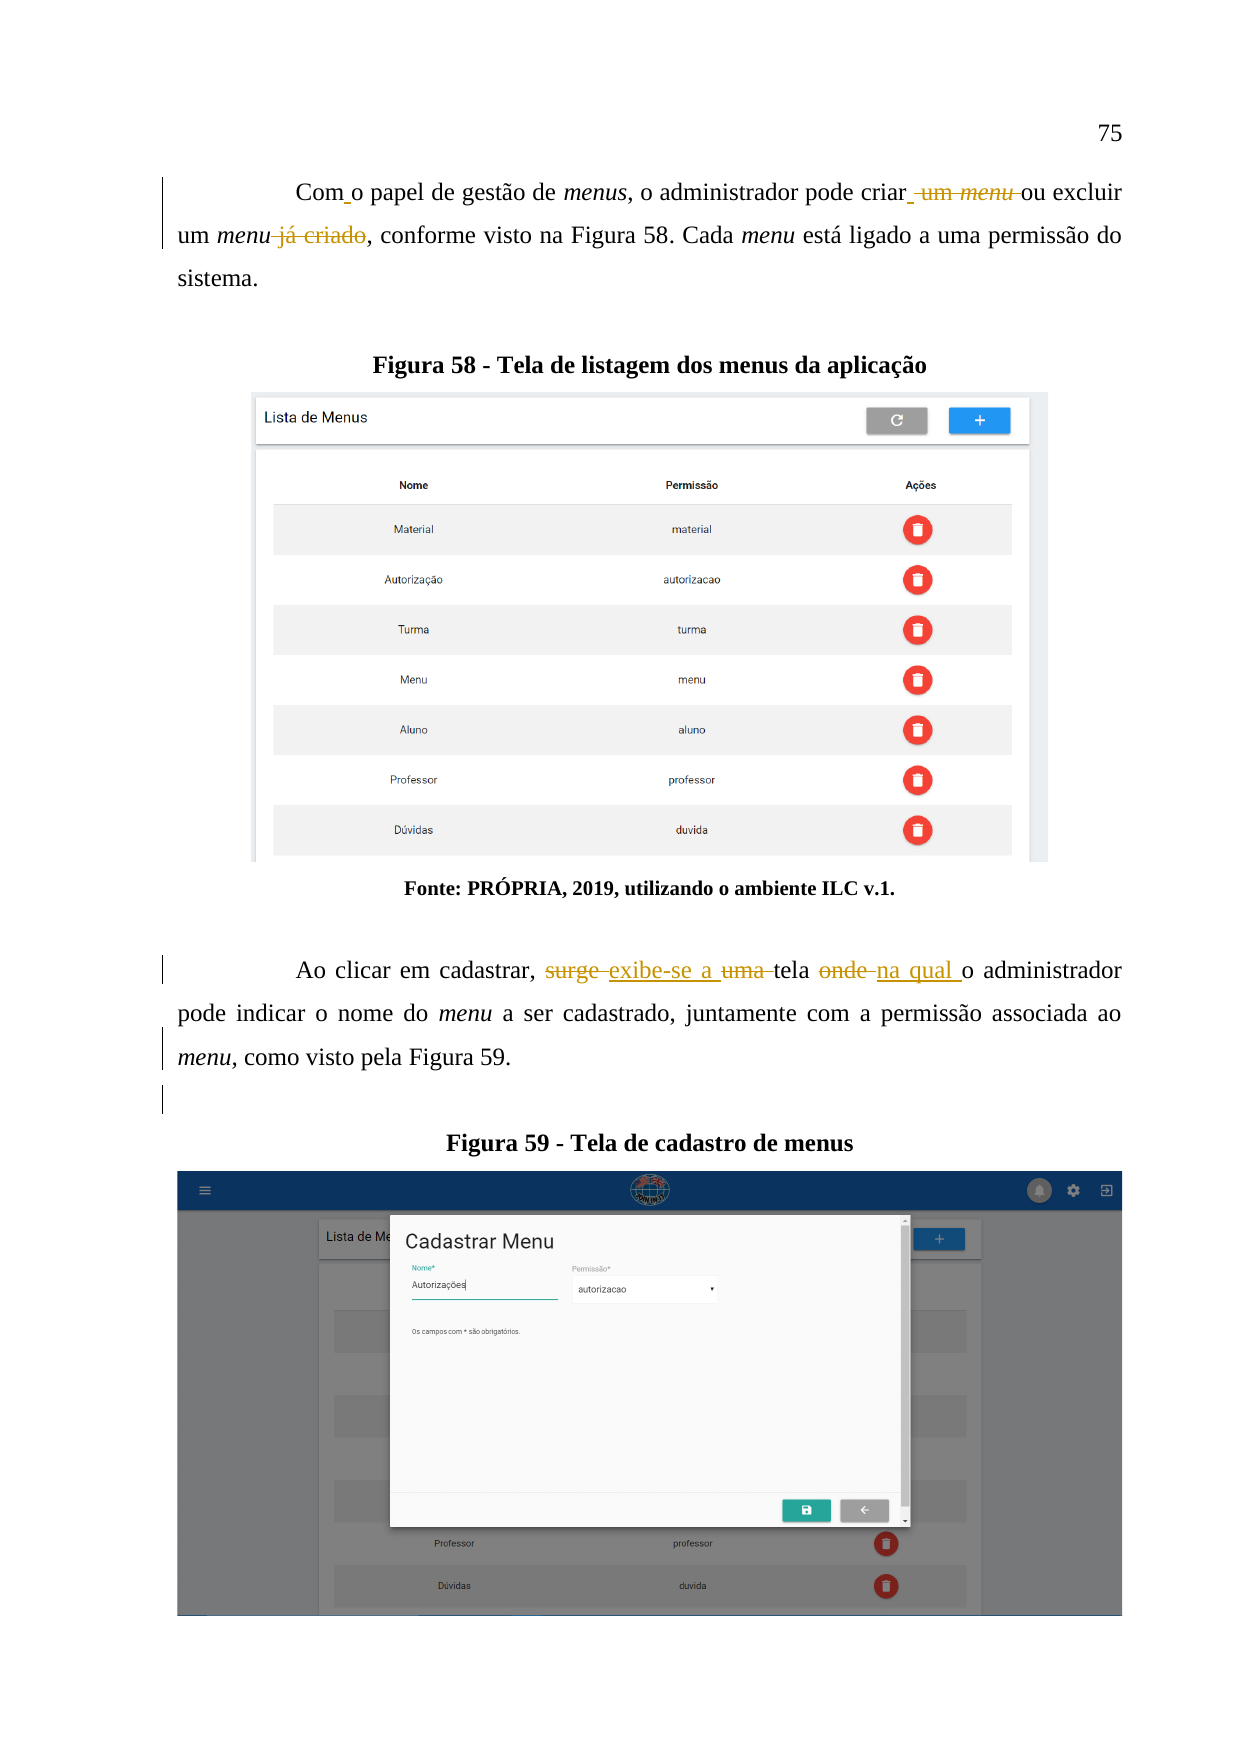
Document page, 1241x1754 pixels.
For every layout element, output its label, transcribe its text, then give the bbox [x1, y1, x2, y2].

picture [177, 1171, 1123, 1616]
text Ao clicar em cadastrar, tela o administrador pode indicar o nome do menu a ser cadastrado, juntamente com a permissão associada ao menu, como visto pela Figura 60. [177, 955, 1122, 1070]
picture [251, 392, 1049, 862]
text Como papel de gestão de menus, o administrador pode criarou excluir um menu, conforme visto na Figura 59. Cada menu está ligado a uma permissão do sistema. [177, 177, 1122, 292]
text Fonte: PRÓPRIA, 2019, utilizando o ambiente ILC v.1. [177, 876, 1122, 900]
